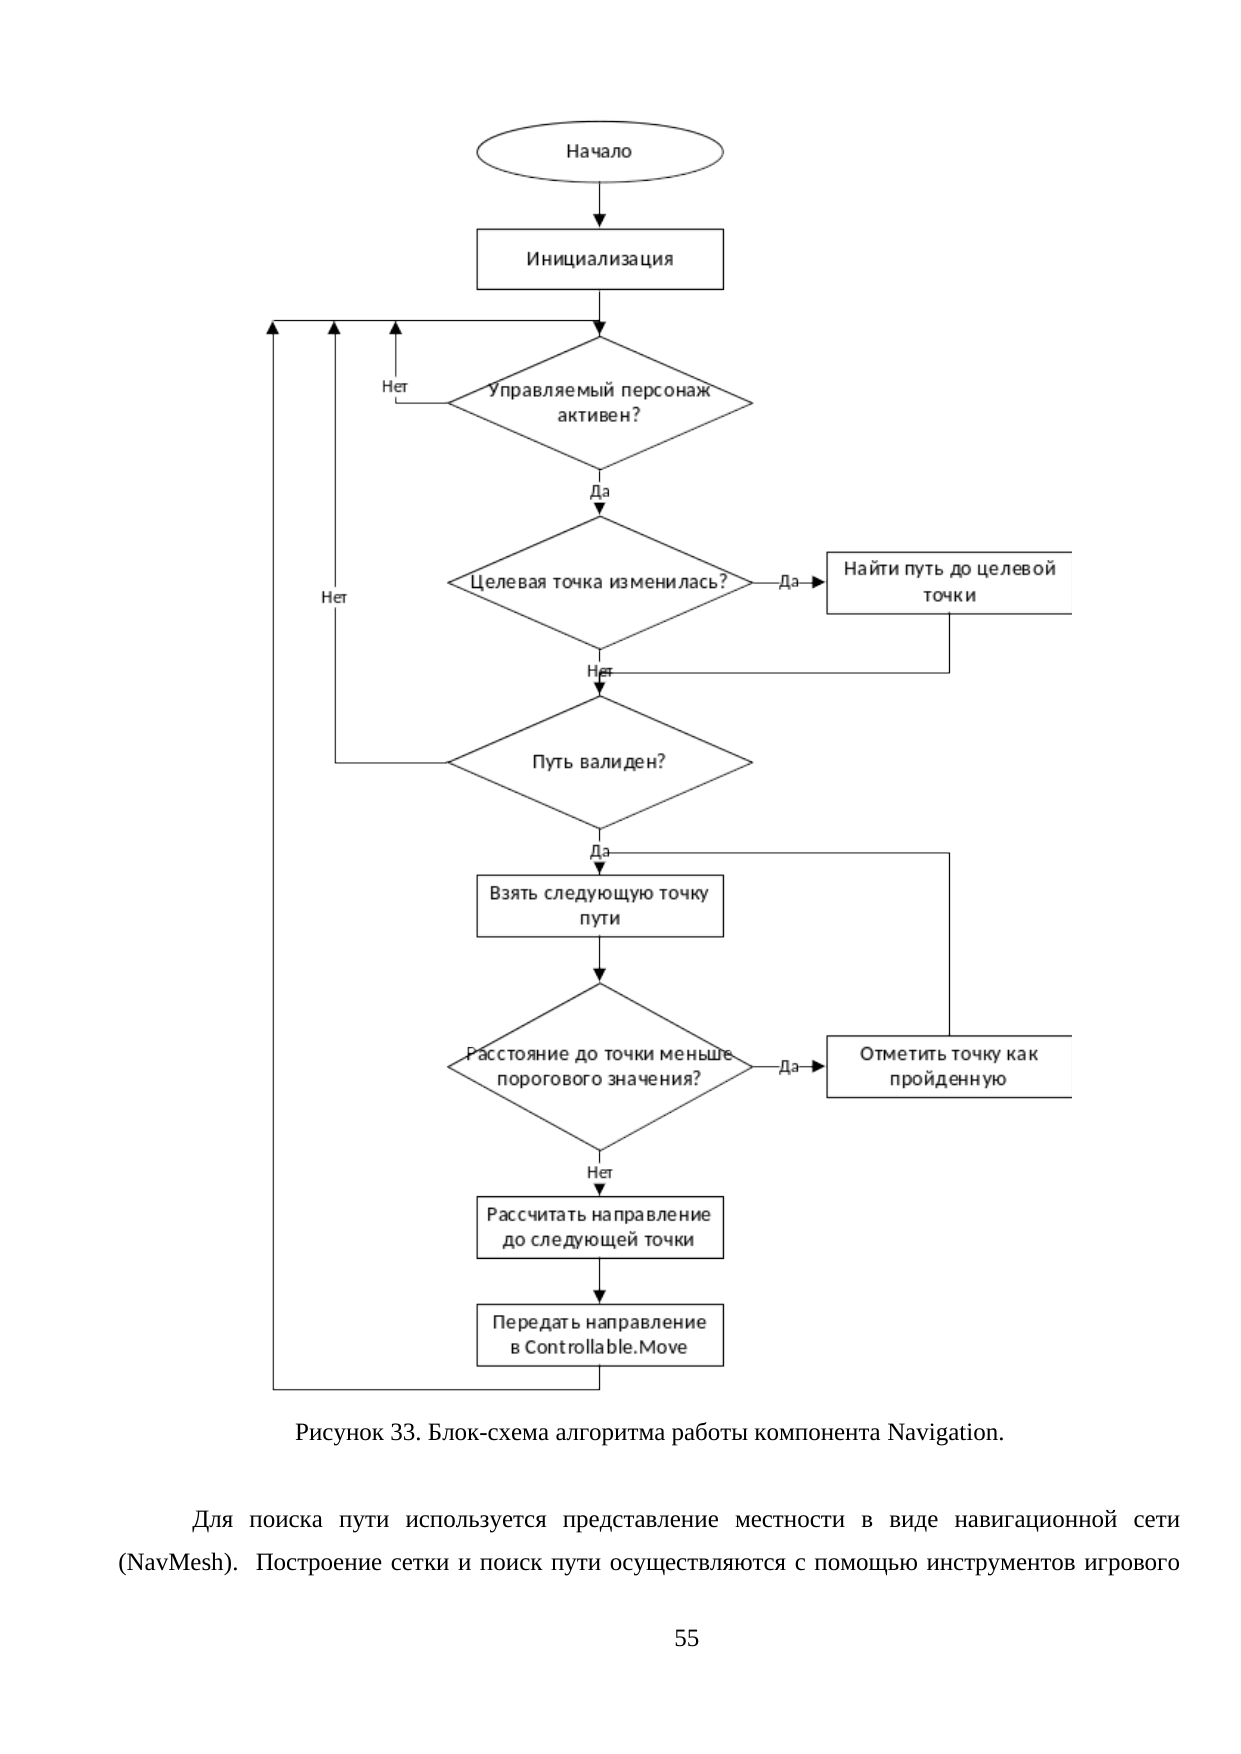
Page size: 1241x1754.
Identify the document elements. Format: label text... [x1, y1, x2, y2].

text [118, 1504, 1181, 1576]
text Рисунок 33. Блок-схема алгоритма работы компонента Navigation. [118, 1417, 1181, 1446]
